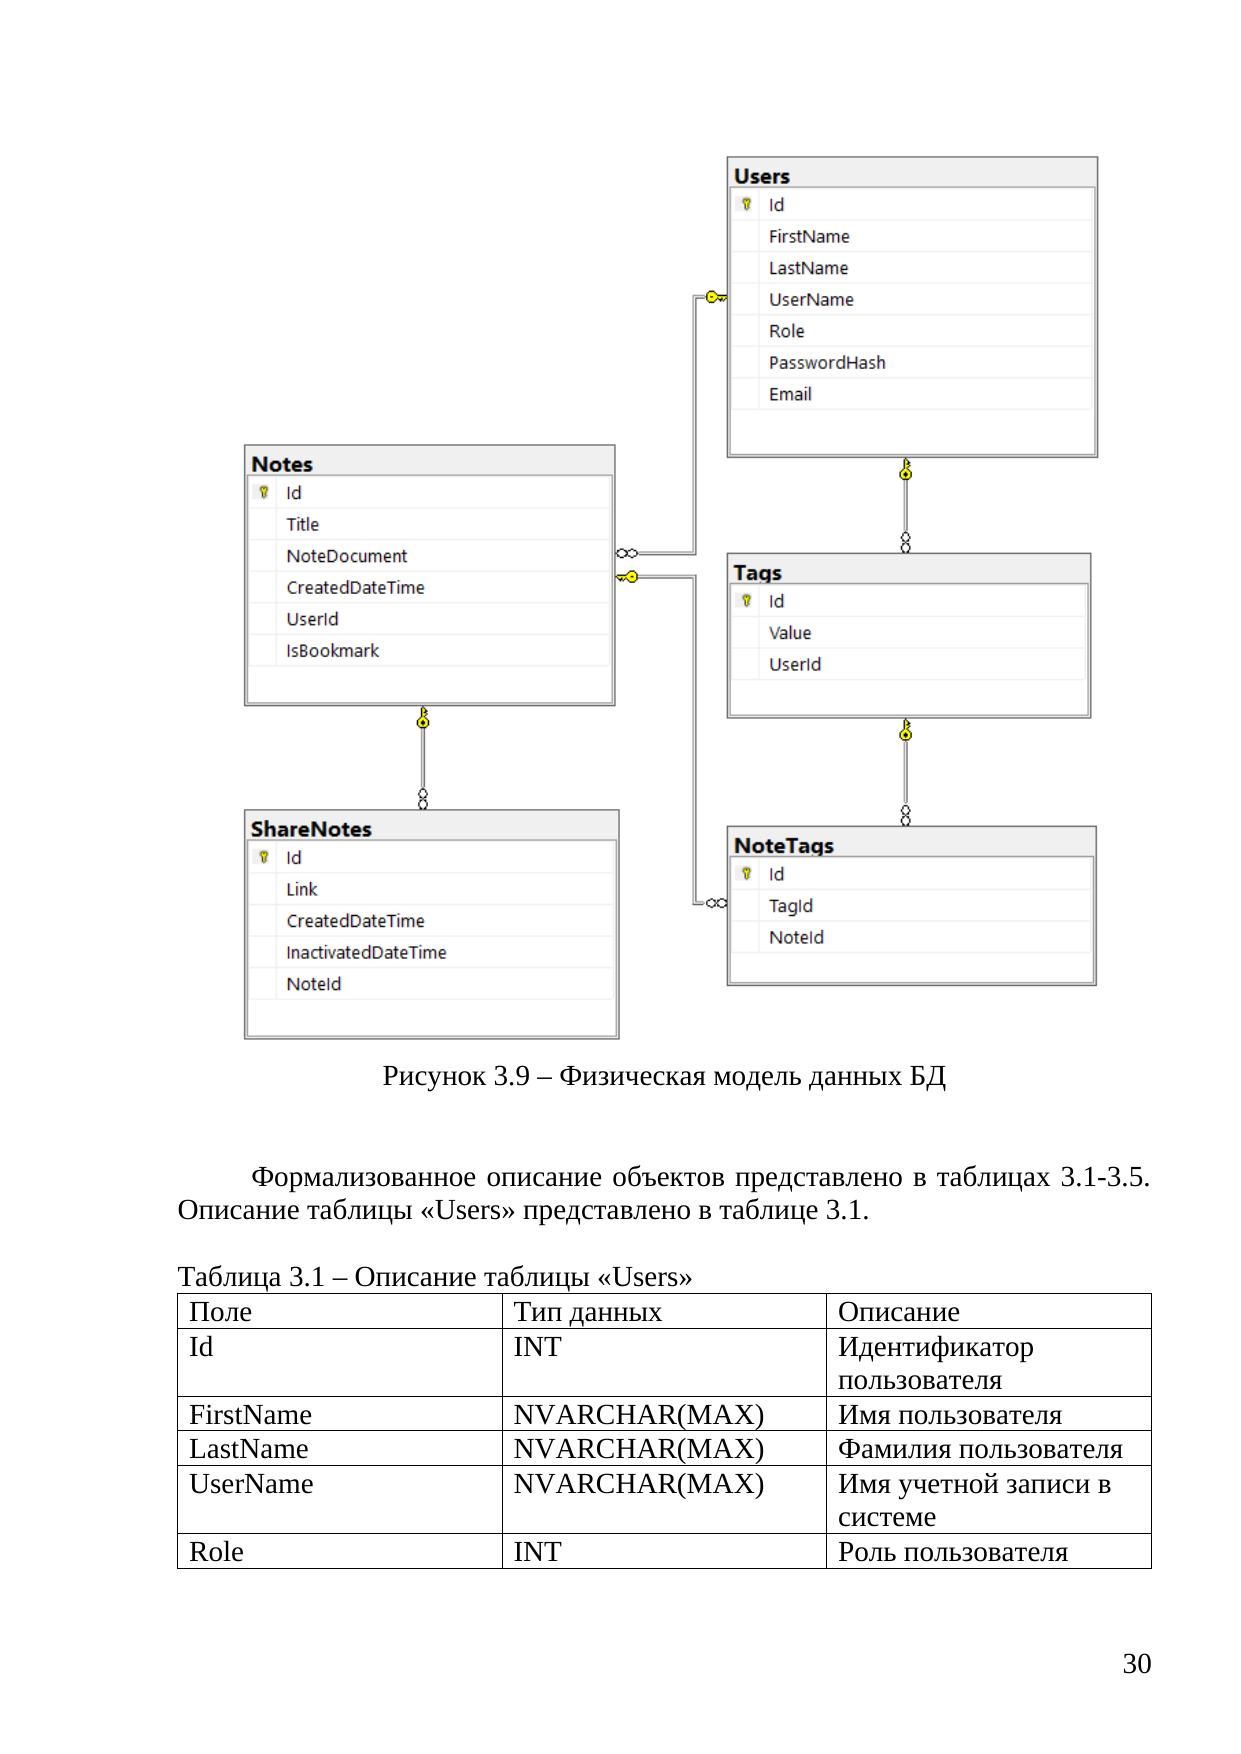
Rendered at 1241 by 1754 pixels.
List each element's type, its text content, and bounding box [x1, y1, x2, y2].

table_header Тип данных [503, 1294, 826, 1328]
table_cell INT [503, 1534, 826, 1568]
table_cell NVARCHAR(MAX) [503, 1397, 826, 1430]
table_cell UserName [178, 1466, 502, 1533]
picture [177, 118, 1152, 1059]
table_cell Роль пользователя [827, 1534, 1151, 1568]
text Таблица 3.1 – Описание таблицы «Users» [177, 1259, 1152, 1293]
table_header Описание [827, 1294, 1151, 1328]
table_cell Имя учетной записи в системе [827, 1466, 1151, 1533]
table_cell INT [503, 1329, 826, 1396]
table_cell NVARCHAR(MAX) [503, 1466, 826, 1533]
table_cell FirstName [178, 1397, 502, 1430]
table_cell NVARCHAR(MAX) [503, 1431, 826, 1465]
table_header Поле [178, 1294, 502, 1328]
table_cell Имя пользователя [827, 1397, 1151, 1430]
table_cell LastName [178, 1431, 502, 1465]
text Формализованное описание объектов представлено в таблицах 3.1-3.5. Описание таблицы «Users» представлено в таблице 3.1. [177, 1159, 1152, 1226]
table_cell Фамилия пользователя [827, 1431, 1151, 1465]
table_cell Идентификатор пользователя [827, 1329, 1151, 1396]
text Рисунок 3.9 – Физическая модель данных БД [177, 1059, 1152, 1092]
table_cell Id [178, 1329, 502, 1396]
table_cell Role [178, 1534, 502, 1568]
